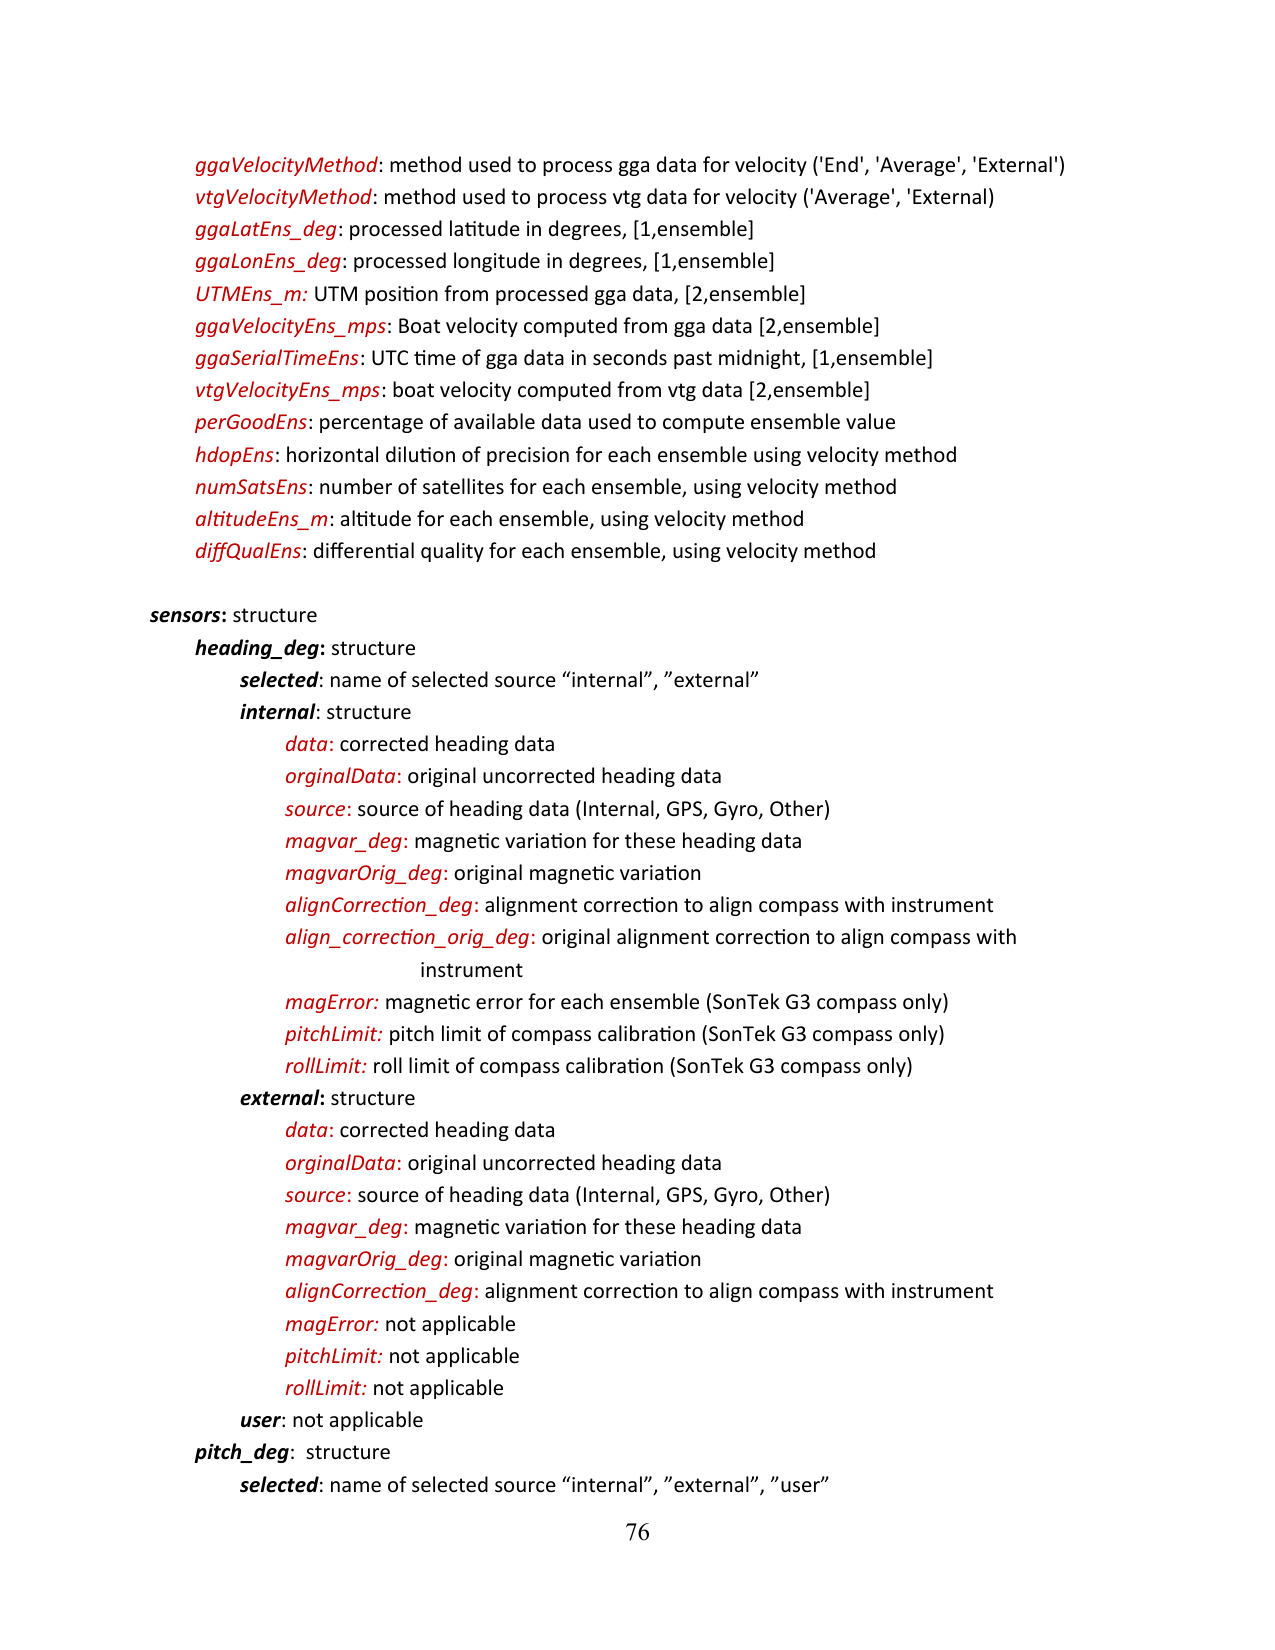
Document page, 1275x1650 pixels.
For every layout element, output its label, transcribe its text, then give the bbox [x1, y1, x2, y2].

text perGoodEns: percentage of available data used to compute ensemble value [195, 407, 1125, 436]
text orginalData: original uncorrected heading data [285, 762, 1125, 789]
text magvarOrig_deg: original magnetic variation [285, 858, 1125, 886]
text internal: structure [240, 697, 1125, 725]
text vtgVelocityEns_mps: boat velocity computed from vtg data [2,ensemble] [195, 375, 1125, 403]
text selected: name of selected source “internal”, ”external” [240, 665, 1125, 693]
text ggaSerialTimeEns: UTC time of gga data in seconds past midnight, [1,ensemble] [195, 343, 1125, 371]
text magvar_deg: magnetic variation for these heading data [285, 1212, 1125, 1240]
text sensors: structure [150, 601, 1125, 629]
text pitchLimit: pitch limit of compass calibration (SonTek G3 compass only) [285, 1019, 1125, 1047]
text numSatsEns: number of satellites for each ensemble, using velocity method [195, 472, 1125, 500]
text altitudeEns_m: altitude for each ensemble, using velocity method [195, 504, 1125, 532]
text diffQualEns: differential quality for each ensemble, using velocity method [195, 536, 1125, 564]
text heading_deg: structure [195, 633, 1125, 661]
text orginalData: original uncorrected heading data [285, 1148, 1125, 1176]
text align_correction_orig_deg: original alignment correction to align compass with instrument [285, 922, 1125, 983]
text magvarOrig_deg: original magnetic variation [285, 1244, 1125, 1272]
text alignCorrection_deg: alignment correction to align compass with instrument [285, 890, 1125, 918]
text selected: name of selected source “internal”, ”external”, ”user” [240, 1470, 1125, 1498]
text ggaLatEns_deg: processed latitude in degrees, [1,ensemble] [195, 214, 1125, 242]
text ggaLonEns_deg: processed longitude in degrees, [1,ensemble] [195, 247, 1125, 274]
text alignCorrection_deg: alignment correction to align compass with instrument [285, 1277, 1125, 1304]
text ggaVelocityEns_mps: Boat velocity computed from gga data [2,ensemble] [195, 311, 1125, 339]
text magError: magnetic error for each ensemble (SonTek G3 compass only) [285, 987, 1125, 1015]
text data: corrected heading data [285, 1116, 1125, 1144]
text rollLimit: not applicable [285, 1373, 1125, 1401]
text UTMEns_m: UTM position from processed gga data, [2,ensemble] [195, 279, 1125, 307]
text source: source of heading data (Internal, GPS, Gyro, Other) [285, 1180, 1125, 1208]
text rollLimit: roll limit of compass calibration (SonTek G3 compass only) [285, 1051, 1125, 1079]
text external: structure [240, 1083, 1125, 1111]
text magvar_deg: magnetic variation for these heading data [285, 826, 1125, 854]
text vtgVelocityMethod: method used to process vtg data for velocity ('Average', 'External) [195, 182, 1125, 210]
text pitchLimit: not applicable [285, 1341, 1125, 1369]
text source: source of heading data (Internal, GPS, Gyro, Other) [285, 794, 1125, 822]
text hdopEns: horizontal dilution of precision for each ensemble using velocity method [195, 440, 1125, 468]
text magError: not applicable [285, 1309, 1125, 1337]
text data: corrected heading data [285, 729, 1125, 757]
text ggaVelocityMethod: method used to process gga data for velocity ('End', 'Average', 'External') [195, 150, 1125, 178]
text pitch_deg: structure [195, 1437, 1125, 1466]
text user: not applicable [240, 1405, 1125, 1433]
